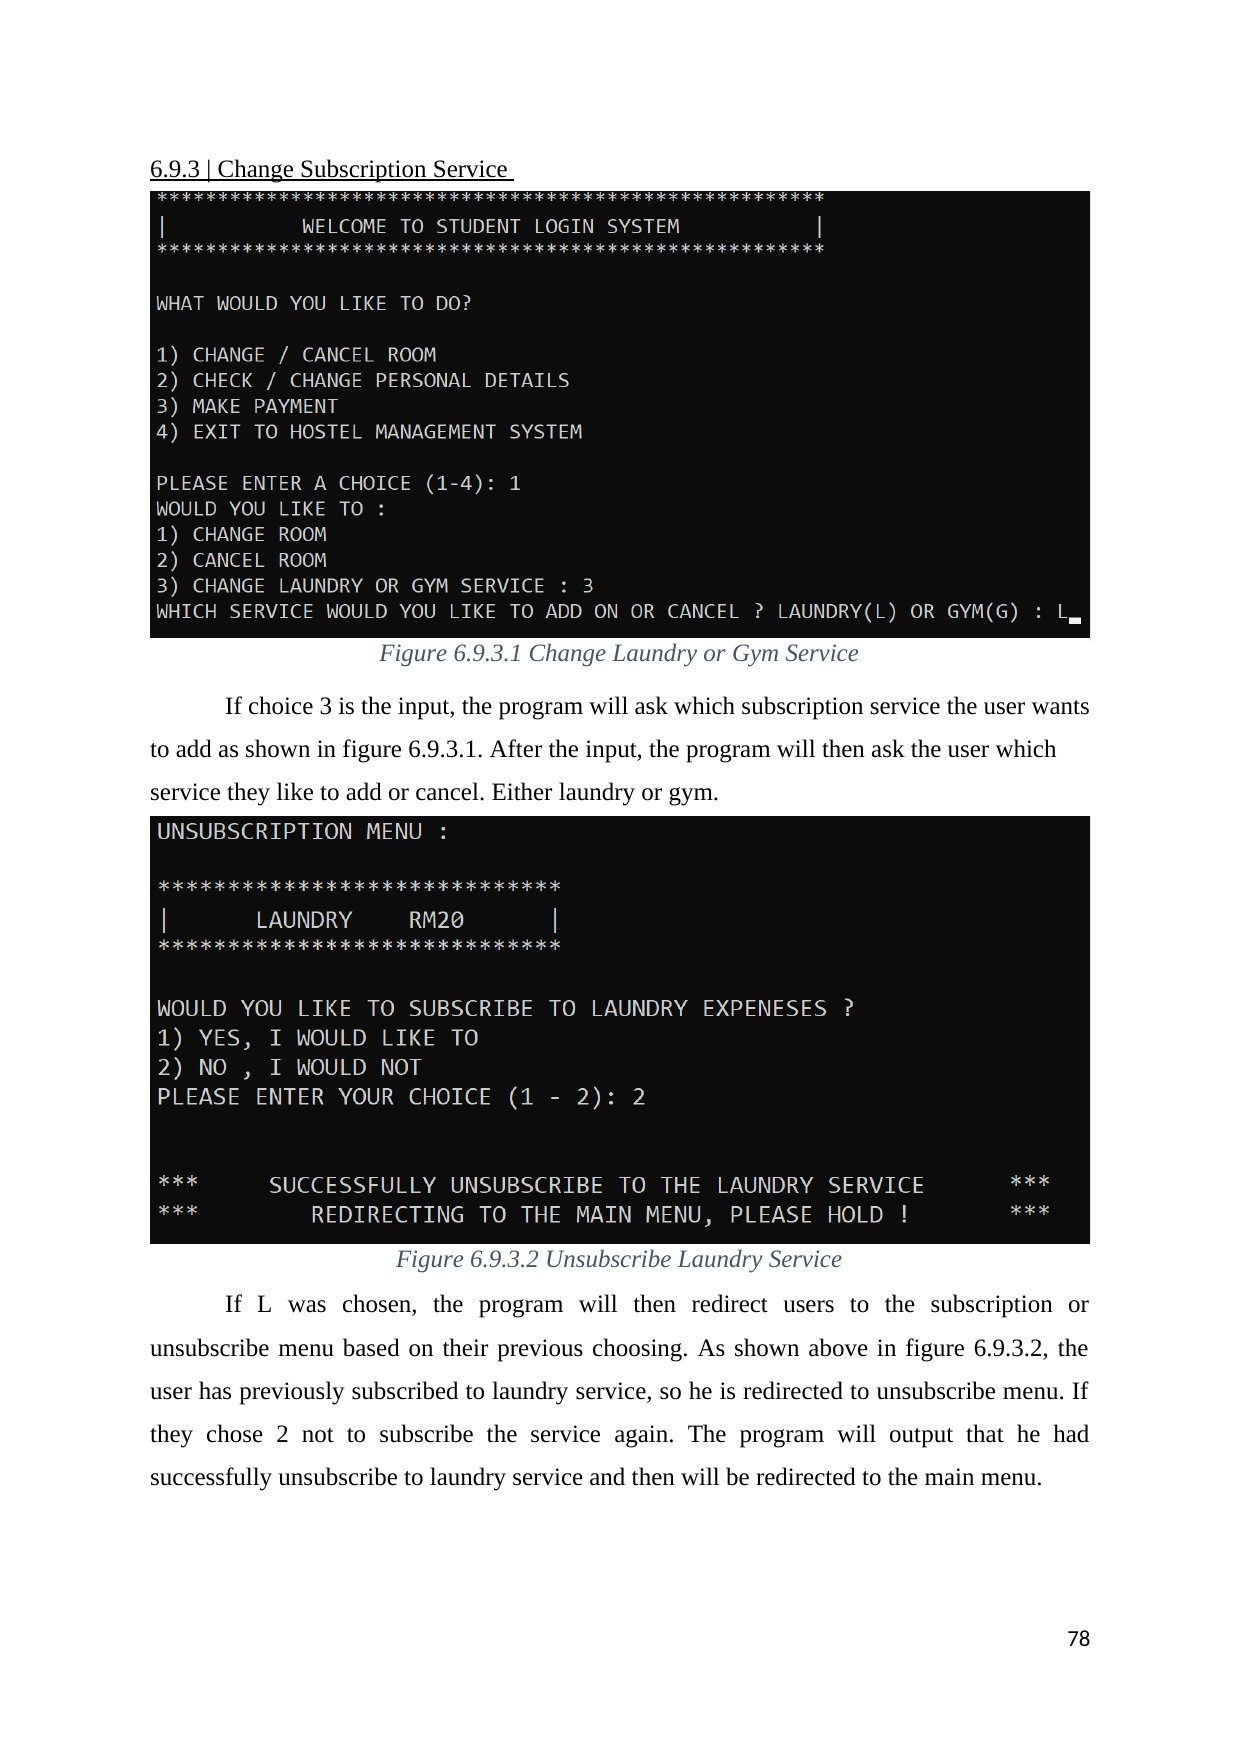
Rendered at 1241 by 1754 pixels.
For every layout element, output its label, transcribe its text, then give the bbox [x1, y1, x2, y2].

picture [150, 816, 1091, 1244]
text If choice 3 is the input, the program will ask which subscription service the user wants to add as shown in figure 6.9.3.1. After the input, the program will then ask the user which service they like to add or cancel. Either laundry or gym. [150, 677, 1090, 806]
text If L was chosen, the program will then redirect users to the subscription or unsubscribe menu based on their previous choosing. As shown above in figure 6.9.3.2, the user has previously subscribed to laundry service, so he is redirected to unsubscribe menu. If they chose 2 not to subscribe the service again. The program will output that he had successfully unsubscribe to laundry service and then will be redirected to the main menu. [150, 1279, 1090, 1491]
picture [150, 191, 1091, 638]
subtitle 6.9.3 | Change Subscription Service [150, 154, 1090, 183]
